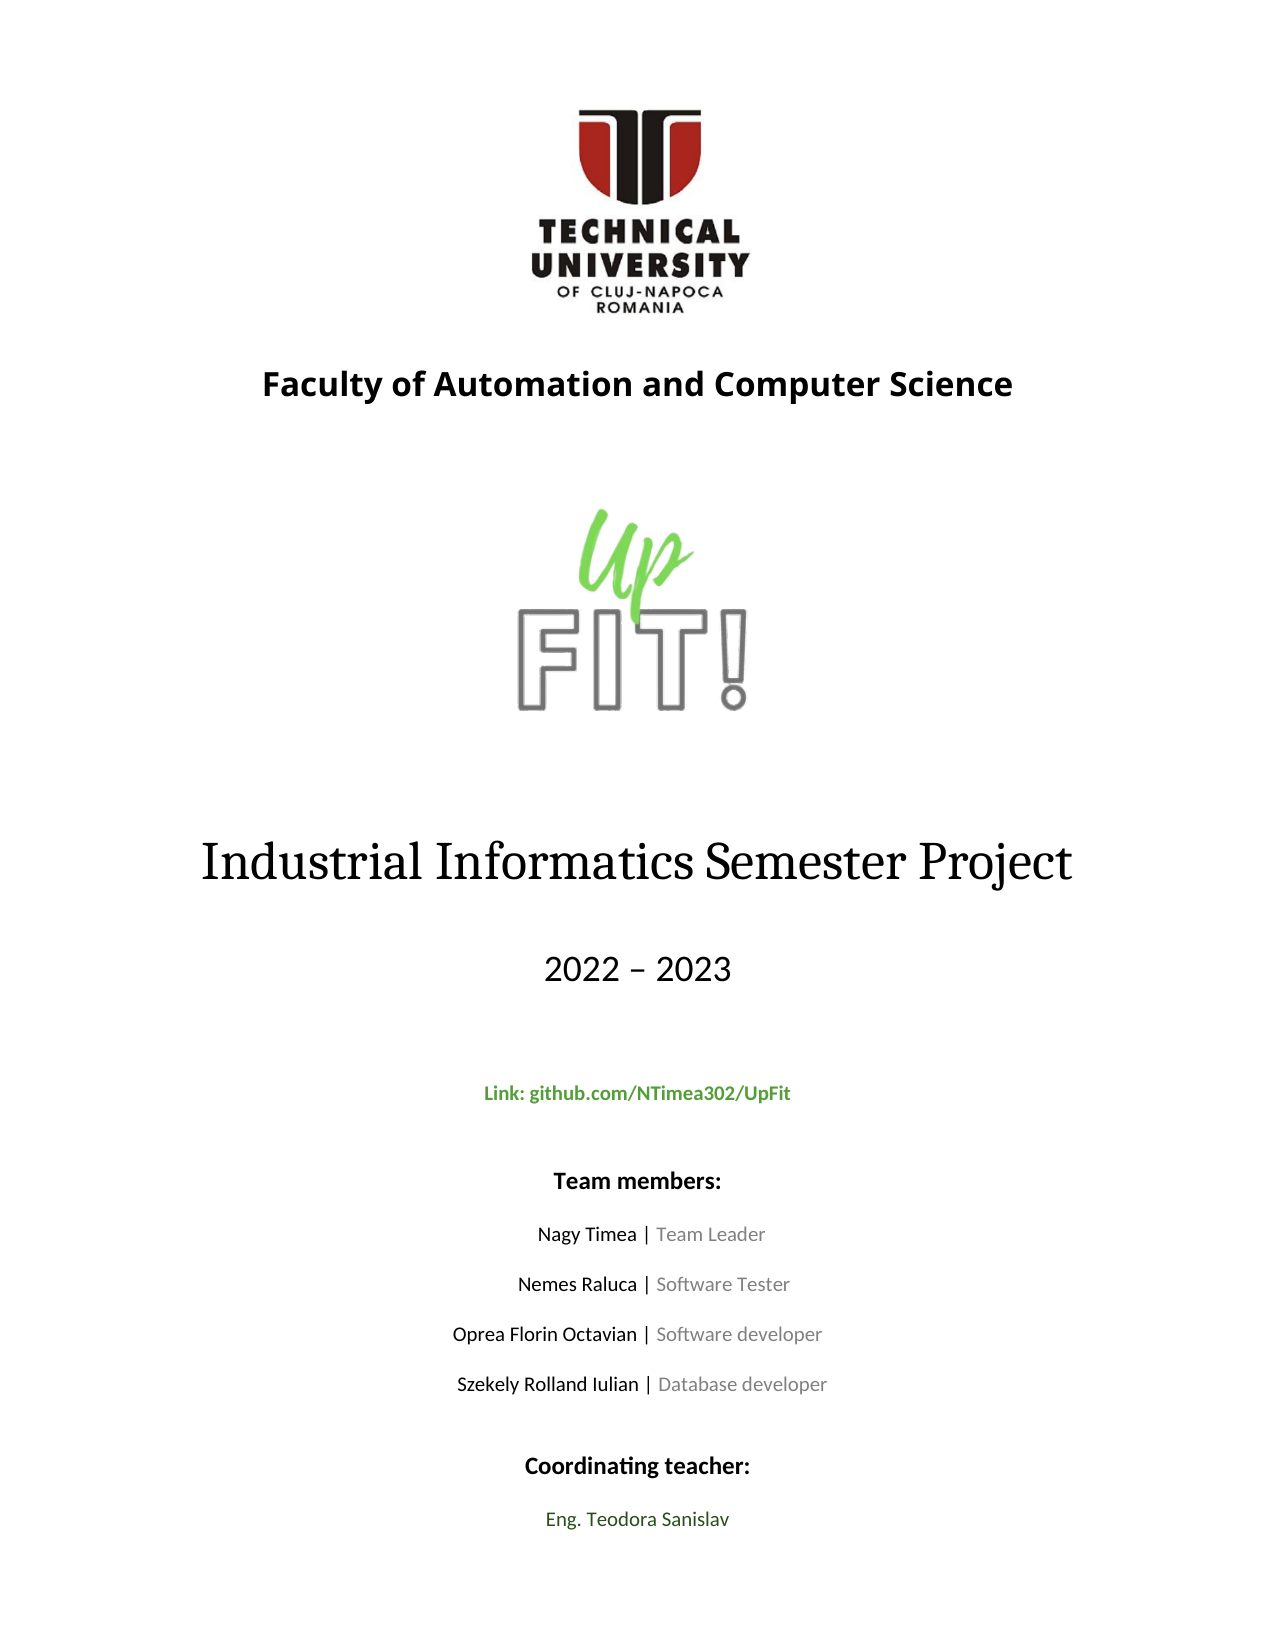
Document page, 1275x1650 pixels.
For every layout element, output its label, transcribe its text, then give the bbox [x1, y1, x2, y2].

text Eng. Teodora Sanislav [75, 1506, 1200, 1531]
text Coordinating teacher: [75, 1450, 1200, 1481]
picture [425, 433, 850, 807]
text Nagy Timea | Team Leader [75, 1221, 1200, 1246]
text Oprea Florin Octavian | Software developer [75, 1321, 1200, 1346]
text 2022 – 2023 [75, 945, 1200, 991]
text Faculty of Automation and Computer Science [75, 361, 1200, 406]
text Industrial Informatics Semester Project [75, 831, 1200, 893]
text Team members: [75, 1165, 1200, 1196]
picture [501, 95, 774, 337]
text Szekely Rolland Iulian | Database developer [75, 1371, 1200, 1396]
text Link: github.com/NTimea302/UpFit [75, 1081, 1200, 1106]
text Nemes Raluca | Software Tester [75, 1271, 1200, 1296]
